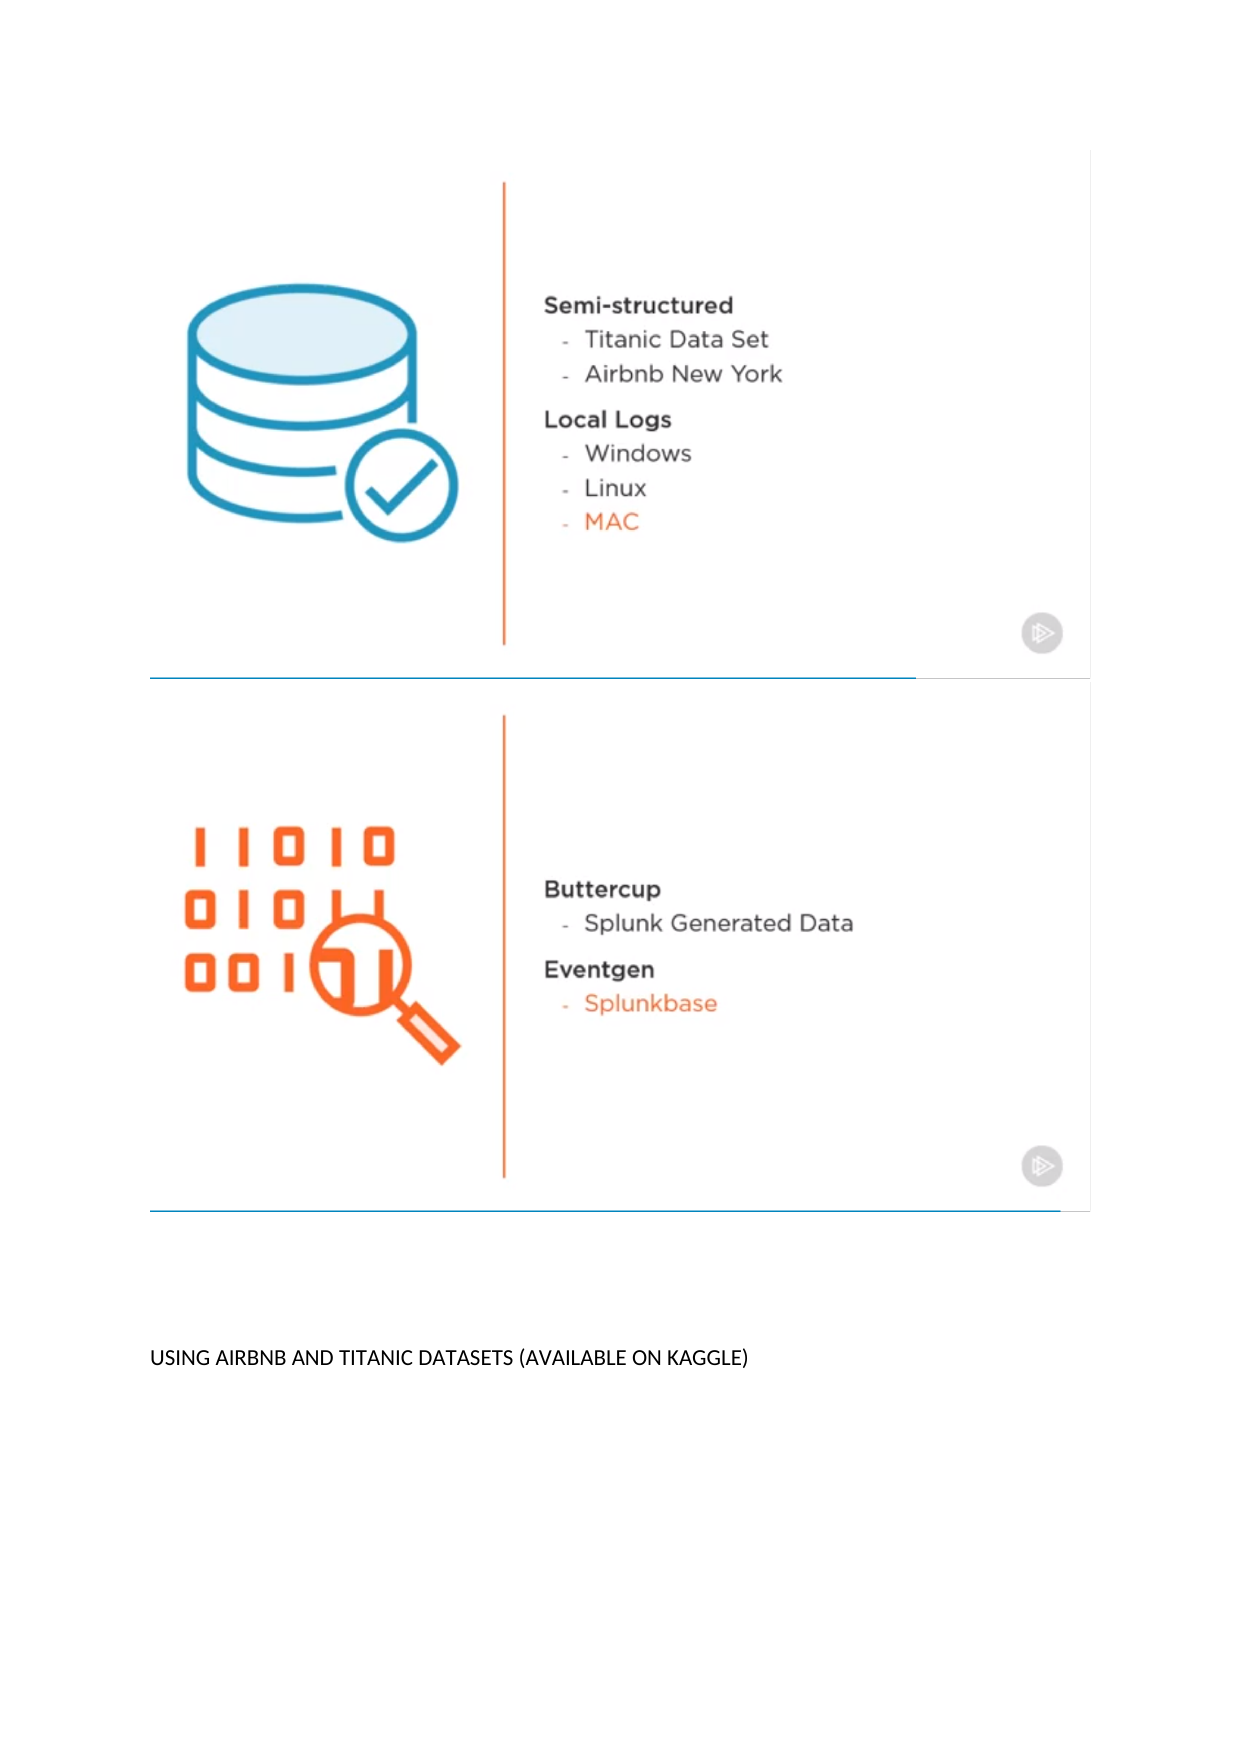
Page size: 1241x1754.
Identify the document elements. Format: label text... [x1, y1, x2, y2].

text USING AIRBNB AND TITANIC DATASETS (AVAILABLE ON KAGGLE) [150, 1343, 1090, 1371]
picture [150, 150, 1091, 679]
picture [150, 682, 1091, 1212]
